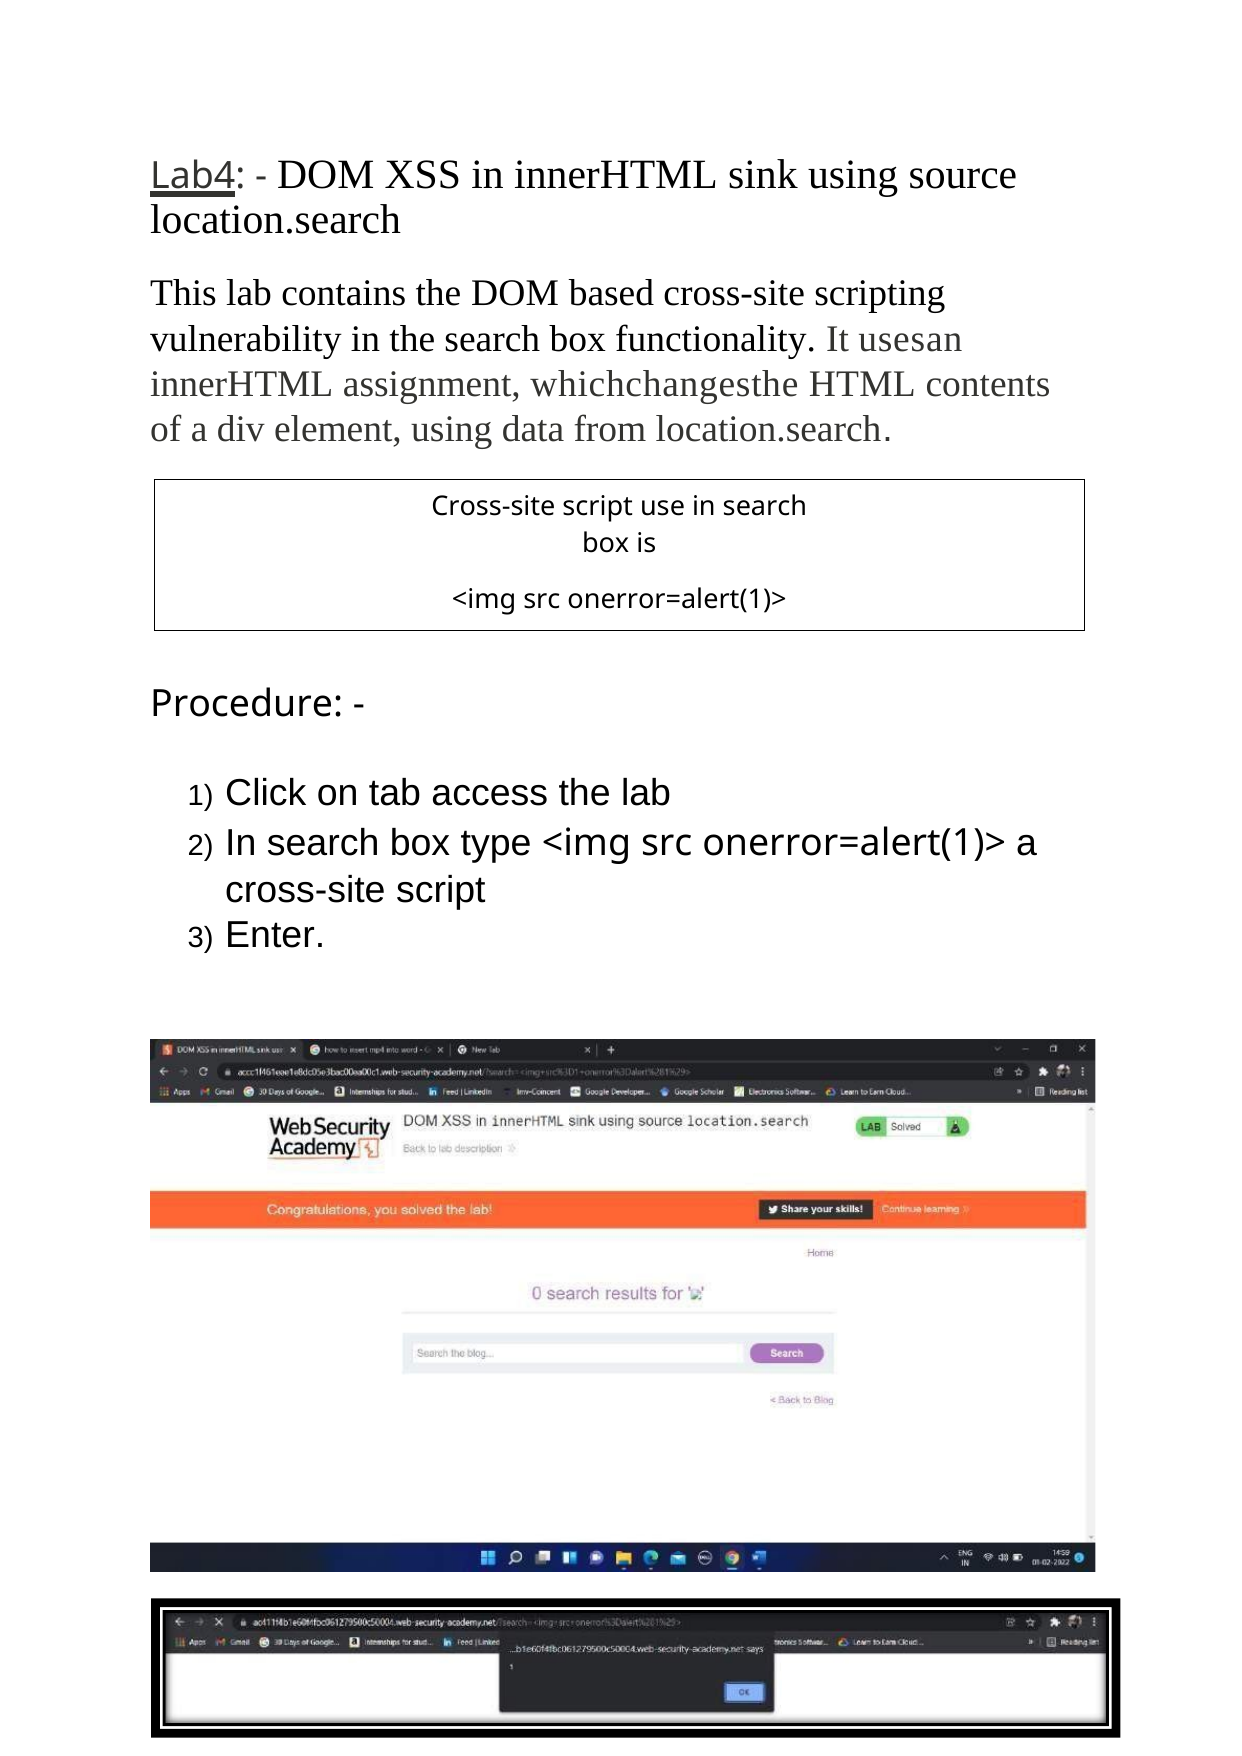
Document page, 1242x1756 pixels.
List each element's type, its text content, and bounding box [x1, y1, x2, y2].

list Enter. [187, 912, 1242, 955]
list In search box type <img src onerror=alert(1)> a cross-site script [187, 816, 1089, 910]
text Procedure: - [150, 677, 1242, 728]
text This lab contains the DOM based cross-site scripting vulnerability in the search box functionality. It usesan innerHTML assignment, whichchangesthe HTML contents of a div element, using data from location.search. [150, 271, 1074, 450]
list Click on tab access the lab [187, 771, 1242, 814]
subtitle Lab4: - DOM XSS in innerHTML sink using source location.search [150, 151, 1242, 242]
picture [150, 1039, 1096, 1572]
picture [166, 1613, 1105, 1723]
